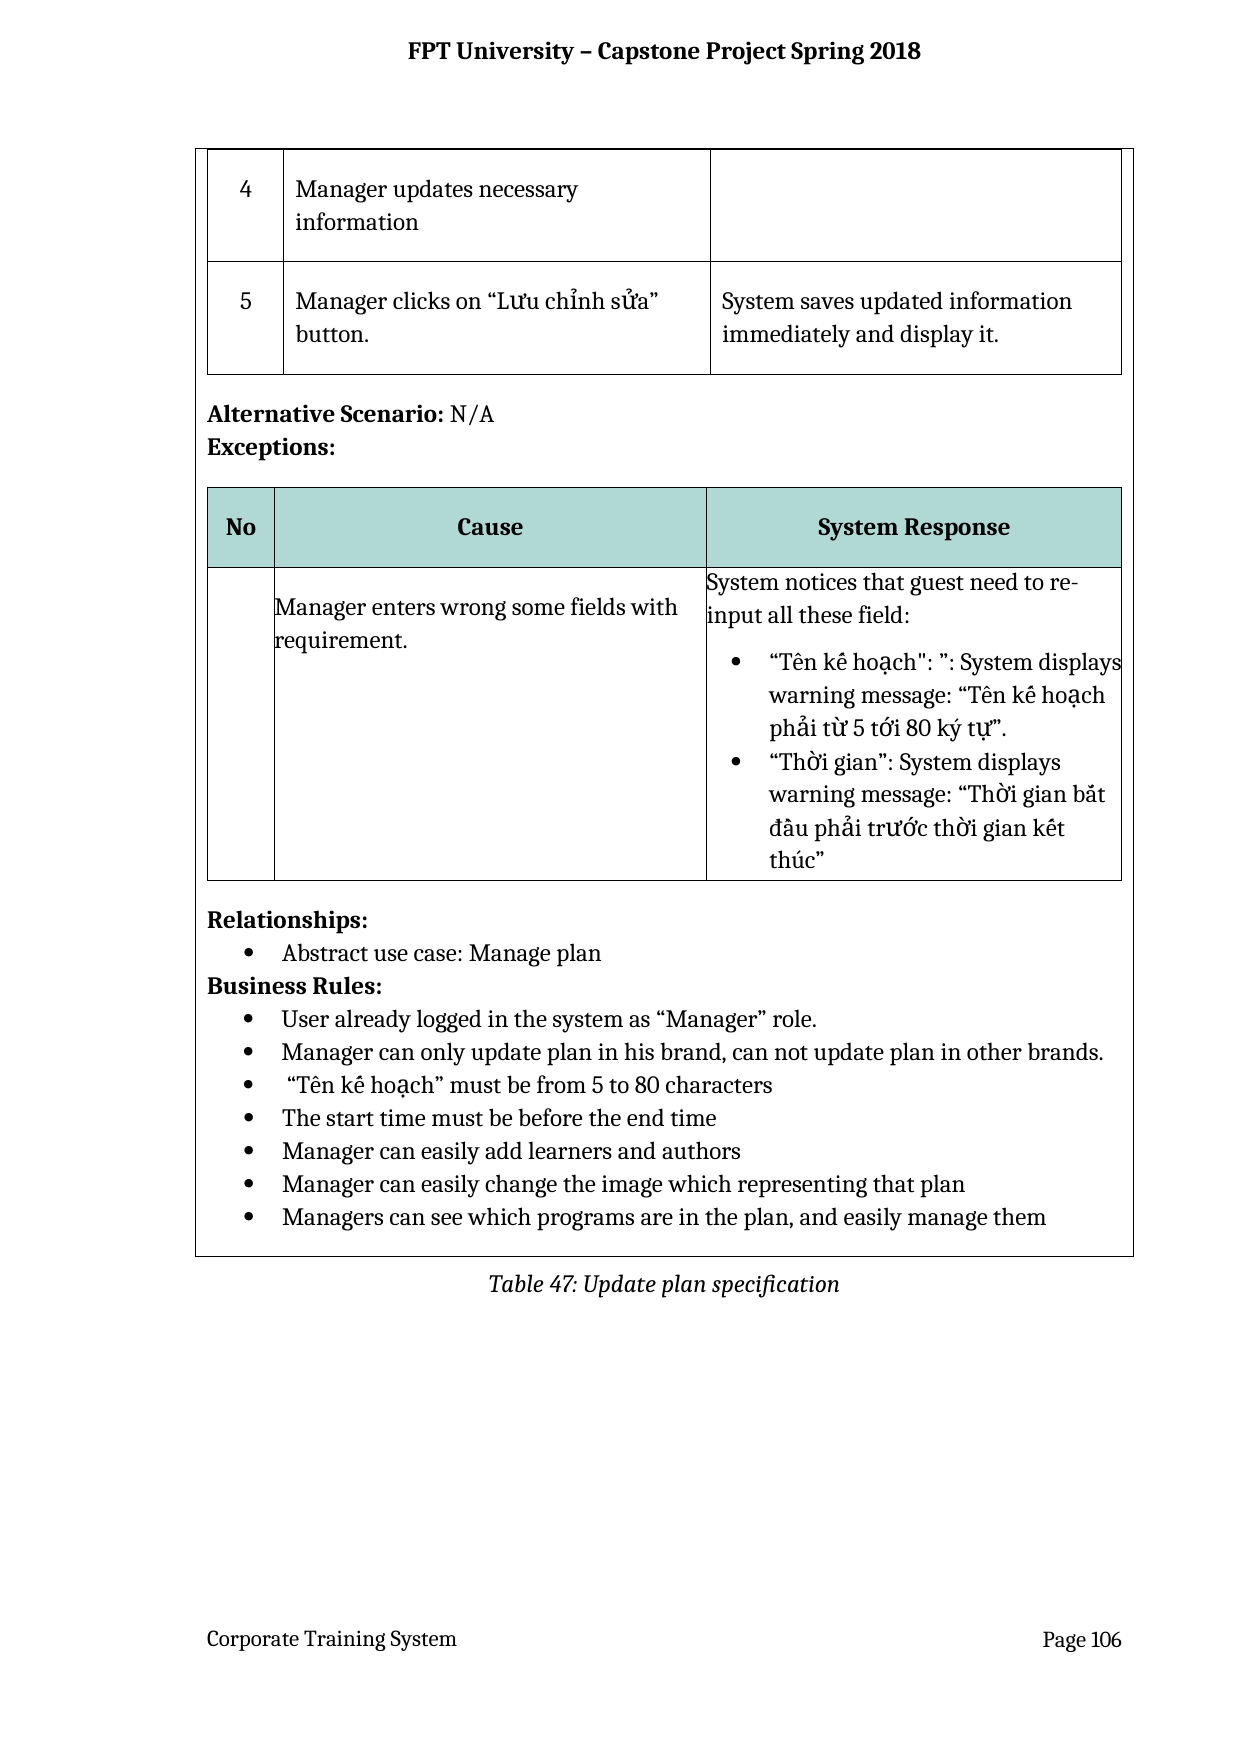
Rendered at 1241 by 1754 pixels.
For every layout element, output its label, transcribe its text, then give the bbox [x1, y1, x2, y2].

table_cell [196, 149, 1133, 1256]
